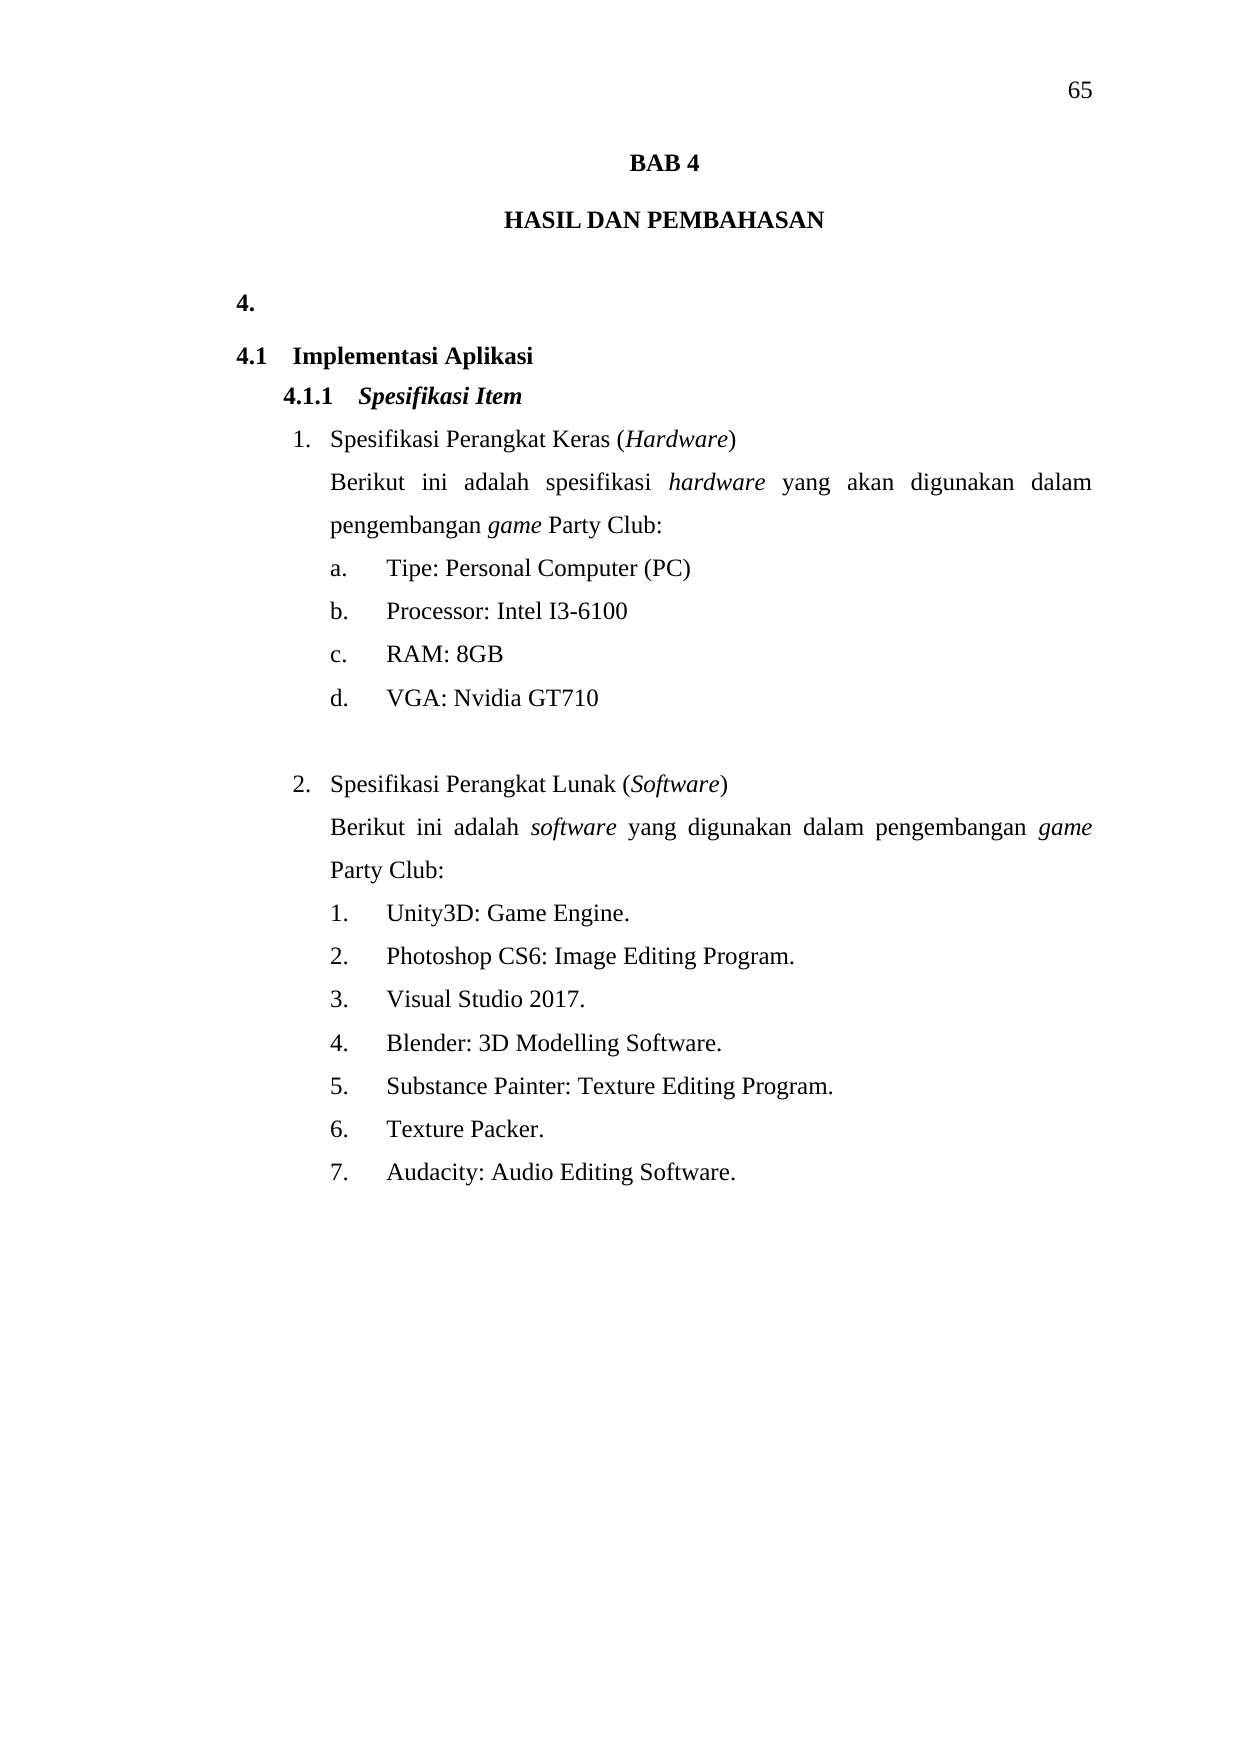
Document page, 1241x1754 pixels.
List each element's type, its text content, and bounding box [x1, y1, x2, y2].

list 4. Blender: 3D Modelling Software. [330, 1028, 1092, 1056]
list b. Processor: Intel I3-6100 [330, 596, 1092, 625]
list 1. Unity3D: Game Engine. [330, 898, 1092, 927]
list a. Tipe: Personal Computer (PC) [330, 553, 1092, 582]
list 3. Visual Studio 2017. [330, 984, 1092, 1013]
list 7. Audacity: Audio Editing Software. [330, 1157, 1092, 1186]
list Berikut ini adalah spesifikasi hardware yang akan digunakan dalam pengembangan game Party Club: [330, 467, 1092, 539]
subtitle HASIL DAN PEMBAHASAN [236, 148, 1092, 234]
list c. RAM: 8GB [330, 639, 1092, 668]
list d. VGA: Nvidia GT710 [330, 683, 1092, 711]
list Berikut ini adalah software yang digunakan dalam pengembangan game Party Club: [330, 812, 1092, 884]
subtitle Implementasi Aplikasi [236, 341, 1092, 370]
list 2. Photoshop CS6: Image Editing Program. [330, 941, 1092, 970]
list Spesifikasi Perangkat Lunak (Software) [292, 769, 1092, 798]
list Spesifikasi Perangkat Keras (Hardware) [292, 424, 1092, 453]
list 6. Texture Packer. [330, 1114, 1092, 1143]
subtitle Spesifikasi Item [283, 381, 1092, 409]
list 5. Substance Painter: Texture Editing Program. [330, 1071, 1092, 1099]
